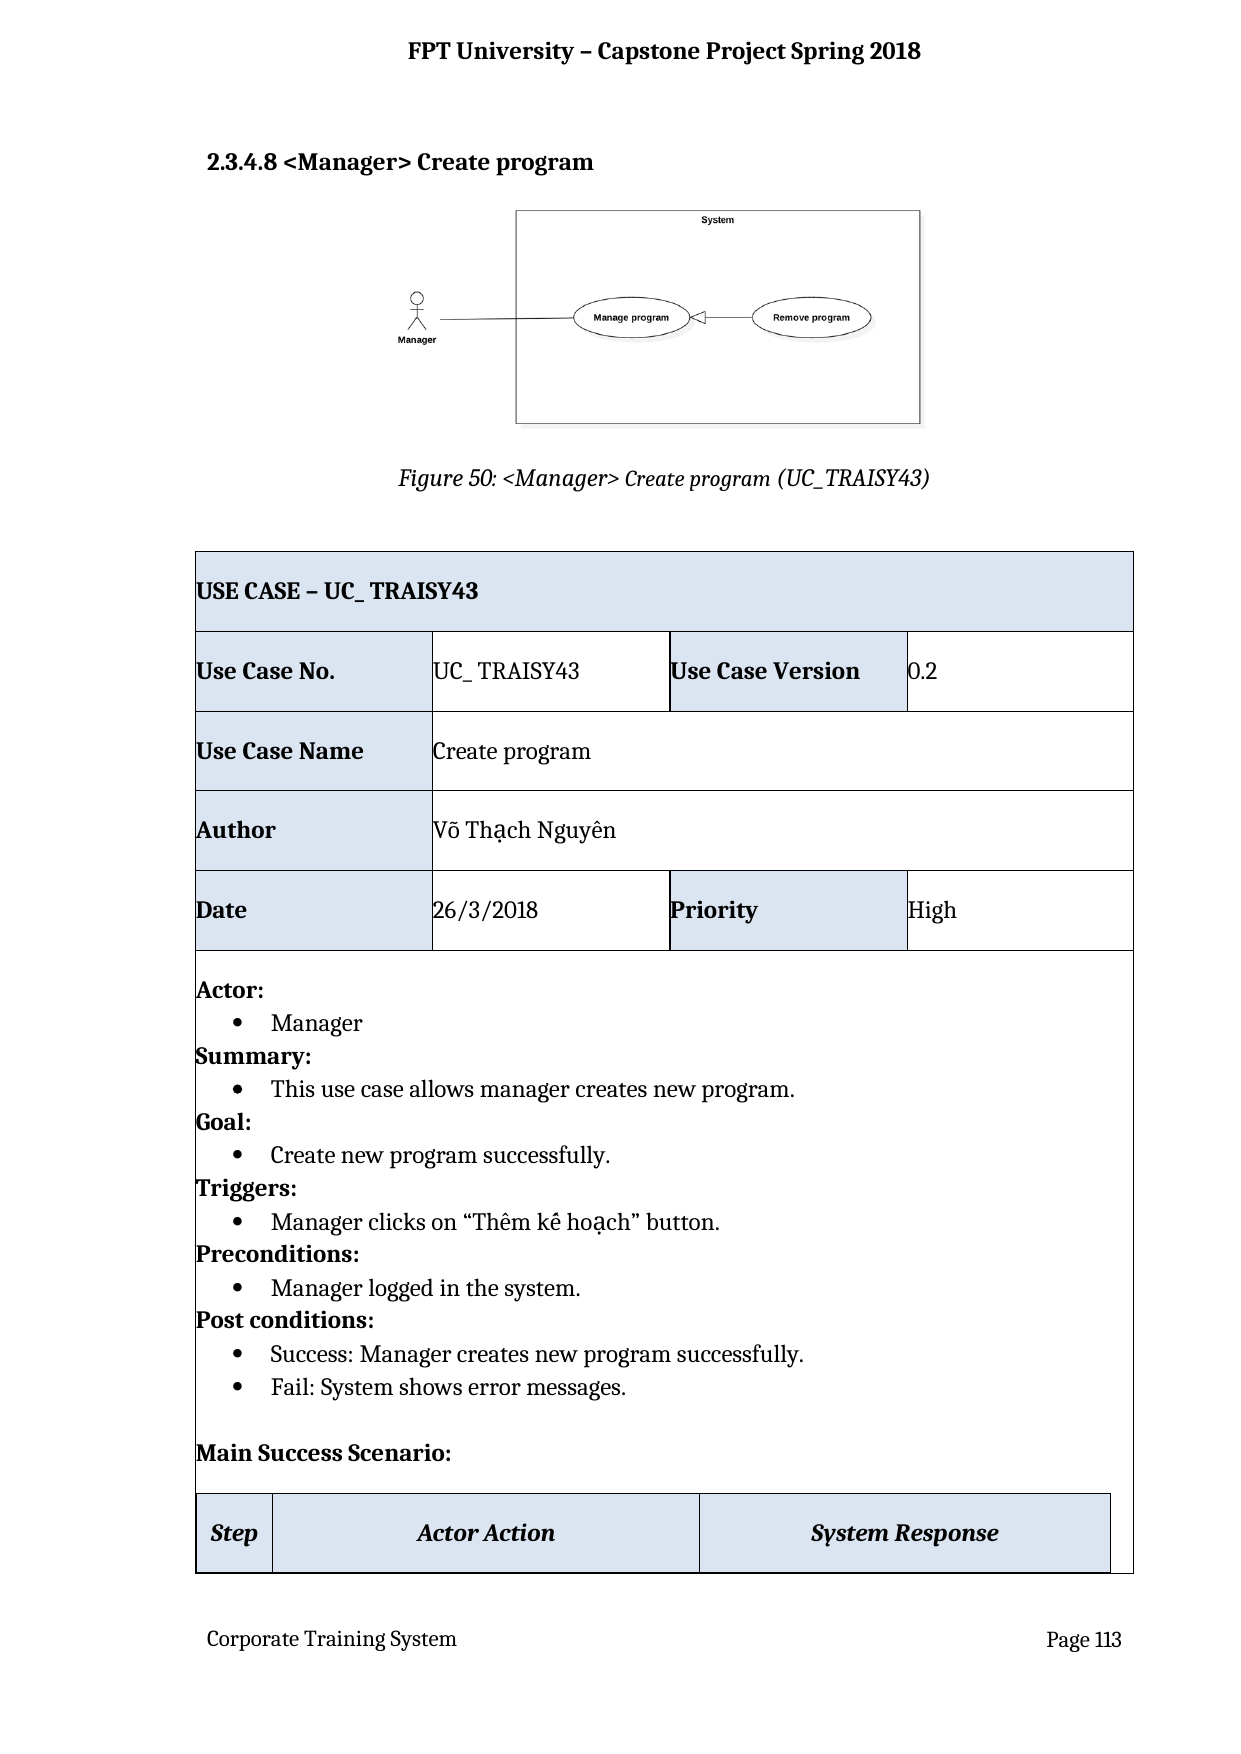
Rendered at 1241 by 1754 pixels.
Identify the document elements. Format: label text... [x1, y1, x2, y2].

table_header USE CASE – UC_ TRAISY43 [196, 552, 1133, 631]
table_cell UC_ TRAISY43 [433, 632, 669, 711]
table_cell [196, 951, 1133, 1573]
picture [374, 180, 955, 460]
table_cell Use Case Version [671, 632, 907, 711]
table_cell Use Case Name [196, 712, 432, 790]
text 2.3.4.8 <Manager> Create program [207, 148, 1122, 176]
table_cell Author [196, 791, 432, 870]
table_cell 0.2 [908, 632, 1133, 711]
table_cell 26/3/2018 [433, 871, 669, 950]
table_cell Use Case No. [196, 632, 432, 711]
table_cell Priority [671, 871, 907, 950]
table_cell Date [196, 871, 432, 950]
table_cell Võ Thạch Nguyên [433, 791, 1133, 870]
table_cell High [908, 871, 1133, 950]
text Figure 50: <Manager> Create program (UC_TRAISY43) [207, 464, 1122, 493]
table_cell Create program [433, 712, 1133, 790]
